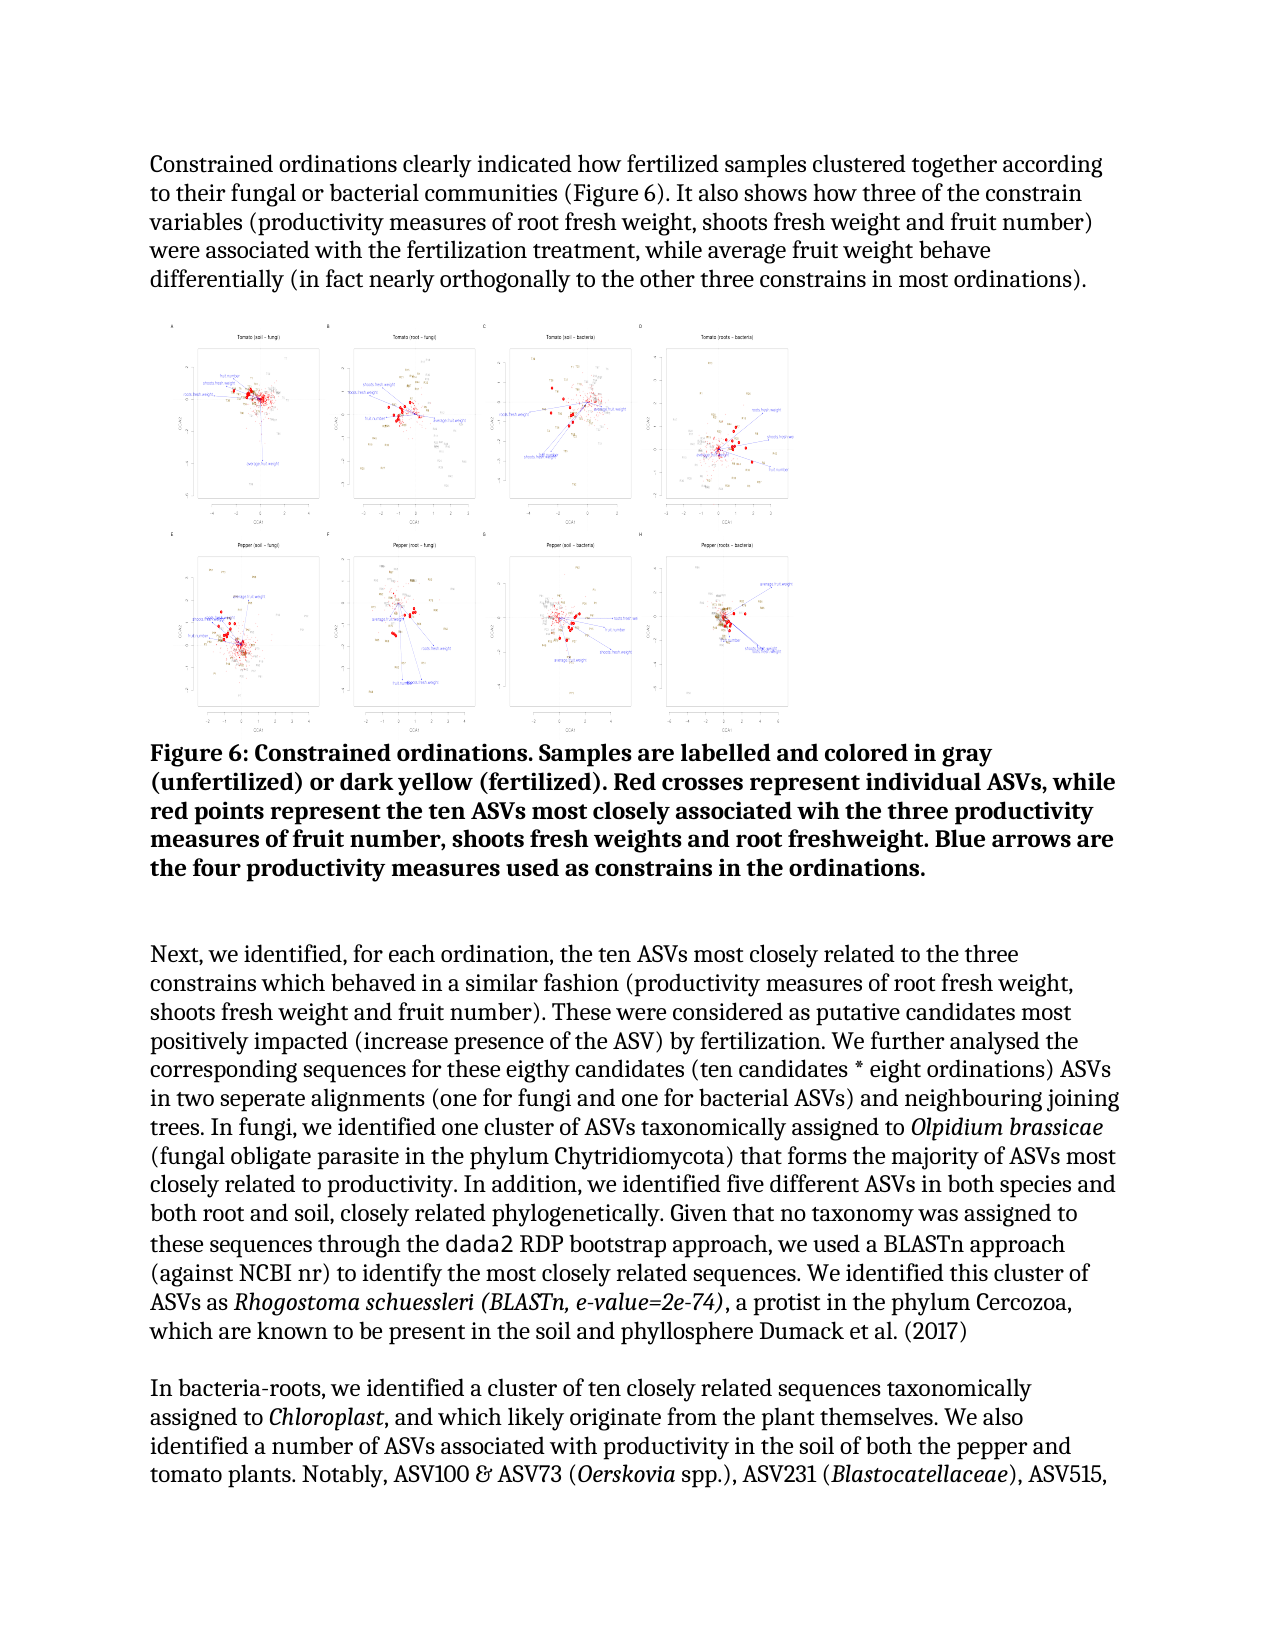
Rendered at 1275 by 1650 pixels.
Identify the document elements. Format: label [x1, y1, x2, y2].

text [150, 150, 1125, 1489]
